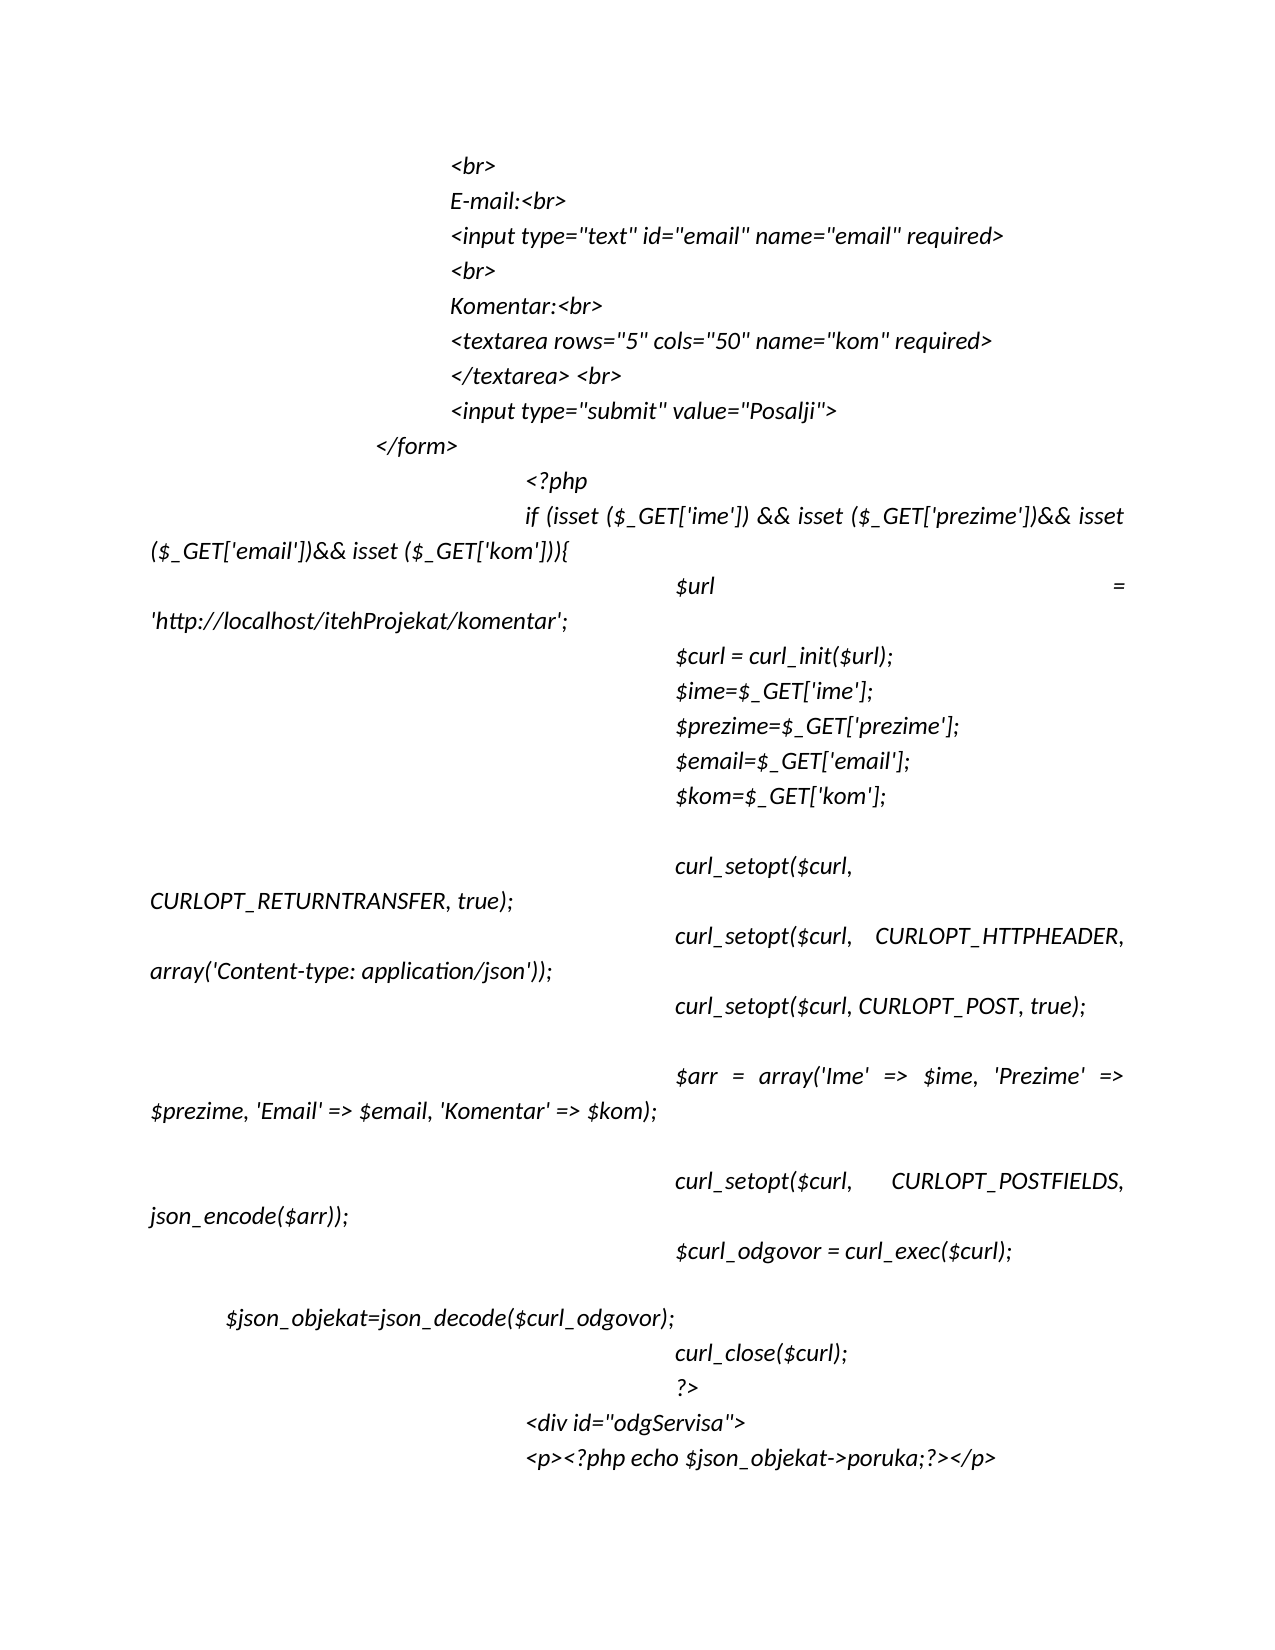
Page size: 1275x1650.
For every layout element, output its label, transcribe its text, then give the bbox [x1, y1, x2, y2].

text ?> [150, 1372, 1125, 1403]
text curl_setopt($curl, CURLOPT_RETURNTRANSFER, true); [150, 850, 1125, 916]
text $email=$_GET['email']; [150, 745, 1125, 776]
text Komentar:<br> [150, 290, 1125, 321]
text <?php [150, 465, 1125, 496]
text $prezime=$_GET['prezime']; [150, 710, 1125, 741]
text <textarea rows="5" cols="50" name="kom" required> [150, 325, 1125, 356]
text </textarea> <br> [150, 360, 1125, 391]
text curl_setopt($curl, CURLOPT_POSTFIELDS, json_encode($arr)); [150, 1165, 1125, 1231]
text $ime=$_GET['ime']; [150, 675, 1125, 706]
text <p><?php echo $json_objekat->poruka;?></p> [150, 1442, 1125, 1473]
text $kom=$_GET['kom']; [150, 780, 1125, 811]
text curl_setopt($curl, CURLOPT_POST, true); [150, 990, 1125, 1021]
text <input type="text" id="email" name="email" required> [150, 220, 1125, 251]
text <div id="odgServisa"> [150, 1407, 1125, 1438]
text $curl_odgovor = curl_exec($curl); [150, 1235, 1125, 1266]
text <br> [150, 255, 1125, 286]
text </form> [150, 430, 1125, 461]
text $arr = array('Ime' => $ime, 'Prezime' => $prezime, 'Email' => $email, 'Komentar' => $kom); [150, 1060, 1125, 1126]
text <input type="submit" value="Posalji"> [150, 395, 1125, 426]
text $curl = curl_init($url); [150, 640, 1125, 671]
text <br> [150, 150, 1125, 181]
text if (isset ($_GET['ime']) && isset ($_GET['prezime'])&& isset ($_GET['email'])&& isset ($_GET['kom'])){ [150, 500, 1125, 566]
text $url = 'http://localhost/itehProjekat/komentar'; [150, 570, 1125, 636]
text curl_setopt($curl, CURLOPT_HTTPHEADER, array('Content-type: application/json')); [150, 920, 1125, 986]
text E-mail:<br> [150, 185, 1125, 216]
text $json_objekat=json_decode($curl_odgovor); [150, 1270, 1125, 1333]
text curl_close($curl); [150, 1337, 1125, 1368]
